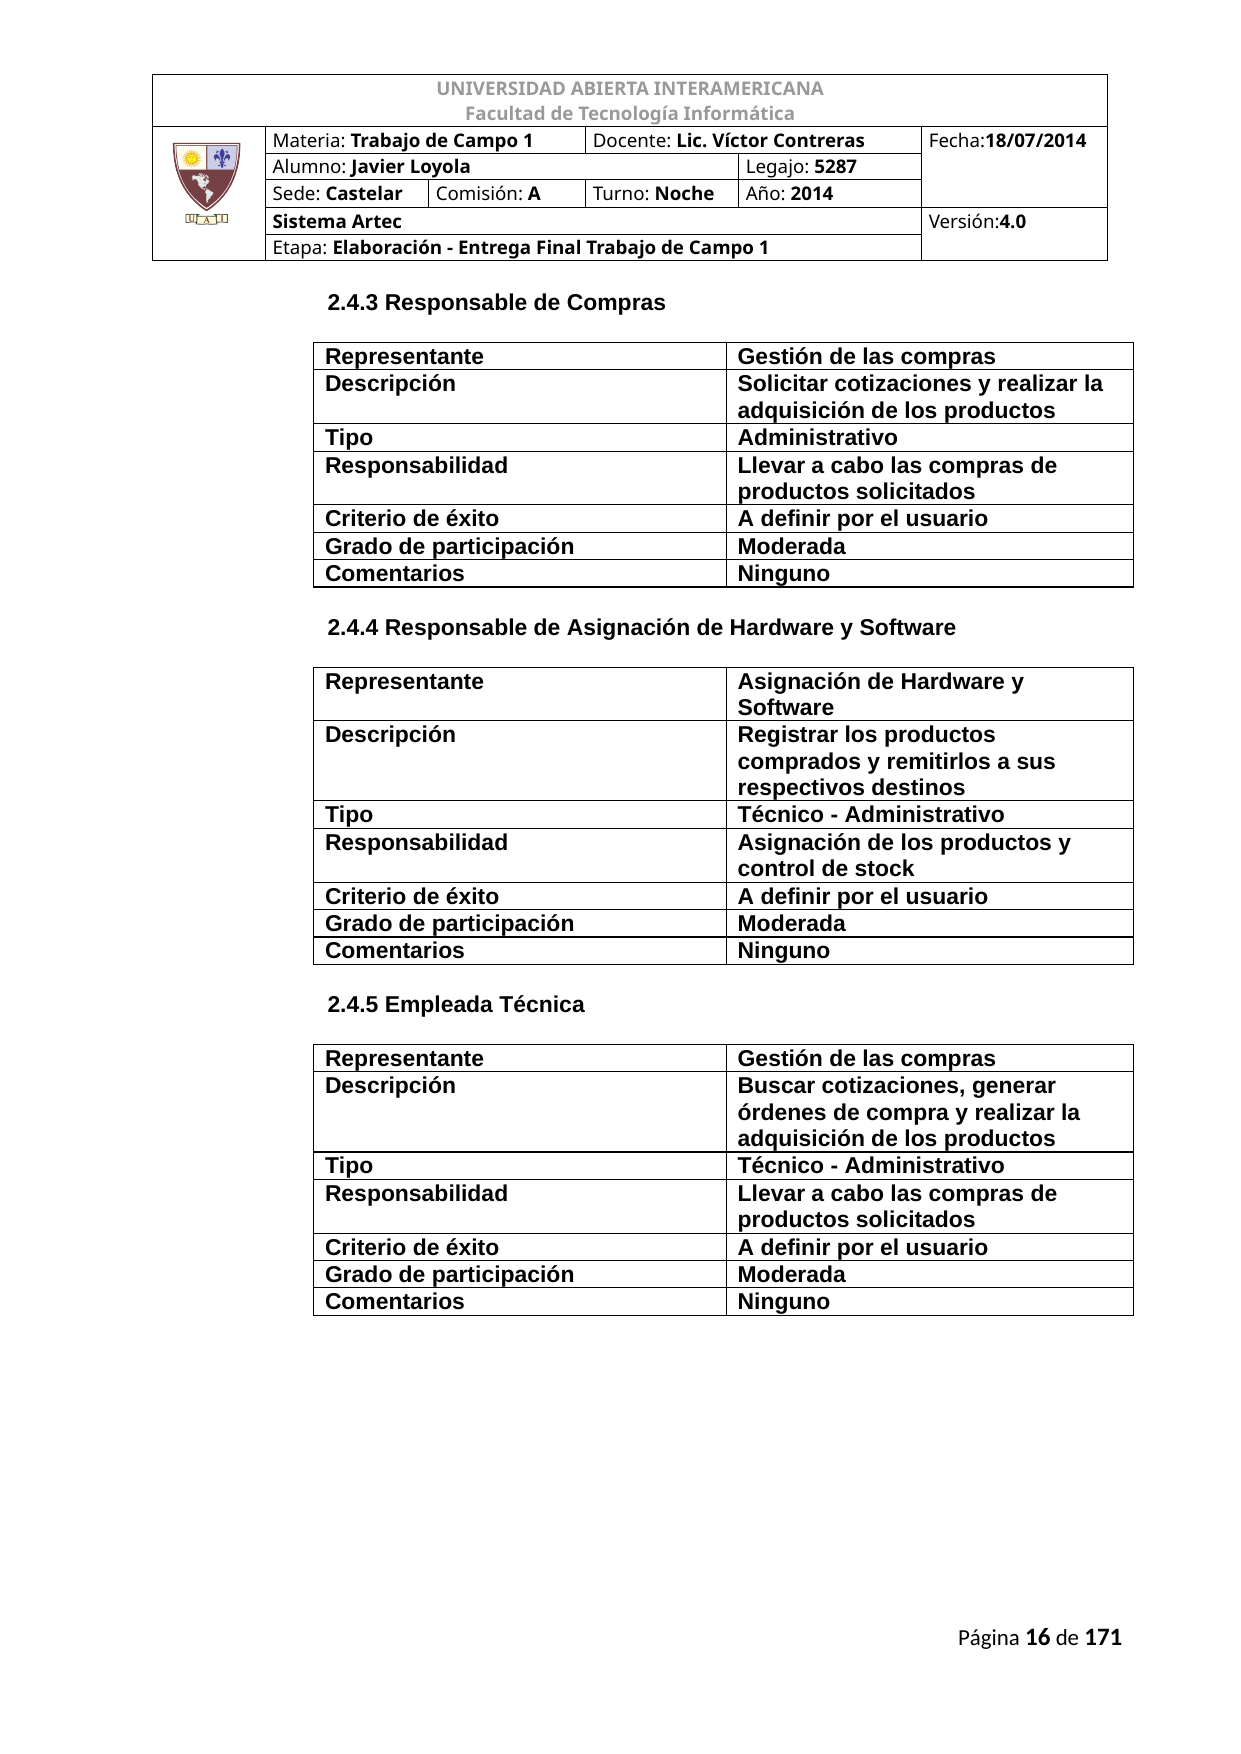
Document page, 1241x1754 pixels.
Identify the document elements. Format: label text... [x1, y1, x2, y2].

table_header Gestión de las compras [727, 1045, 1133, 1071]
text 2.4.5 Empleada Técnica [327, 991, 1122, 1017]
table_cell Solicitar cotizaciones y realizar la adquisición de los productos [727, 370, 1133, 423]
table_cell Moderada [727, 533, 1133, 559]
table_cell Registrar los productos comprados y remitirlos a sus respectivos destinos [727, 721, 1133, 800]
table_cell Comentarios [314, 1288, 726, 1315]
table_cell Responsabilidad [314, 1180, 726, 1232]
table_cell Asignación de los productos y control de stock [727, 829, 1133, 882]
table_cell A definir por el usuario [727, 1234, 1133, 1260]
table_header Representante [314, 343, 726, 369]
table_cell Tipo [314, 1153, 726, 1179]
table_cell Moderada [727, 910, 1133, 936]
table_cell Ninguno [727, 938, 1133, 964]
table_cell Criterio de éxito [314, 505, 726, 532]
table_cell Llevar a cabo las compras de productos solicitados [727, 452, 1133, 504]
table_cell Grado de participación [314, 533, 726, 559]
table_cell Técnico - Administrativo [727, 801, 1133, 828]
table_cell Responsabilidad [314, 829, 726, 882]
table_cell Tipo [314, 424, 726, 451]
table_cell Técnico - Administrativo [727, 1153, 1133, 1179]
table_cell Ninguno [727, 1288, 1133, 1315]
table_cell Administrativo [727, 424, 1133, 451]
table_header Gestión de las compras [727, 343, 1133, 369]
text 2.4.3 Responsable de Compras [327, 289, 1122, 316]
table_cell Grado de participación [314, 910, 726, 936]
text 2.4.4 Responsable de Asignación de Hardware y Software [327, 614, 1122, 640]
table_cell Grado de participación [314, 1261, 726, 1287]
table_cell Criterio de éxito [314, 883, 726, 909]
table_cell Tipo [314, 801, 726, 828]
table_header Representante [314, 668, 726, 720]
table_cell Ninguno [727, 560, 1133, 586]
table_header Asignación de Hardware y Software [727, 668, 1133, 720]
table_cell Llevar a cabo las compras de productos solicitados [727, 1180, 1133, 1232]
table_cell Comentarios [314, 938, 726, 964]
table_cell Descripción [314, 721, 726, 800]
table_cell Descripción [314, 370, 726, 423]
table_cell Criterio de éxito [314, 1234, 726, 1260]
table_cell Descripción [314, 1072, 726, 1151]
picture [157, 136, 257, 228]
table_cell Comentarios [314, 560, 726, 586]
table_cell A definir por el usuario [727, 505, 1133, 532]
table_cell Moderada [727, 1261, 1133, 1287]
table_header Representante [314, 1045, 726, 1071]
table_cell A definir por el usuario [727, 883, 1133, 909]
table_cell Buscar cotizaciones, generar órdenes de compra y realizar la adquisición de los productos [727, 1072, 1133, 1151]
table_cell Responsabilidad [314, 452, 726, 504]
